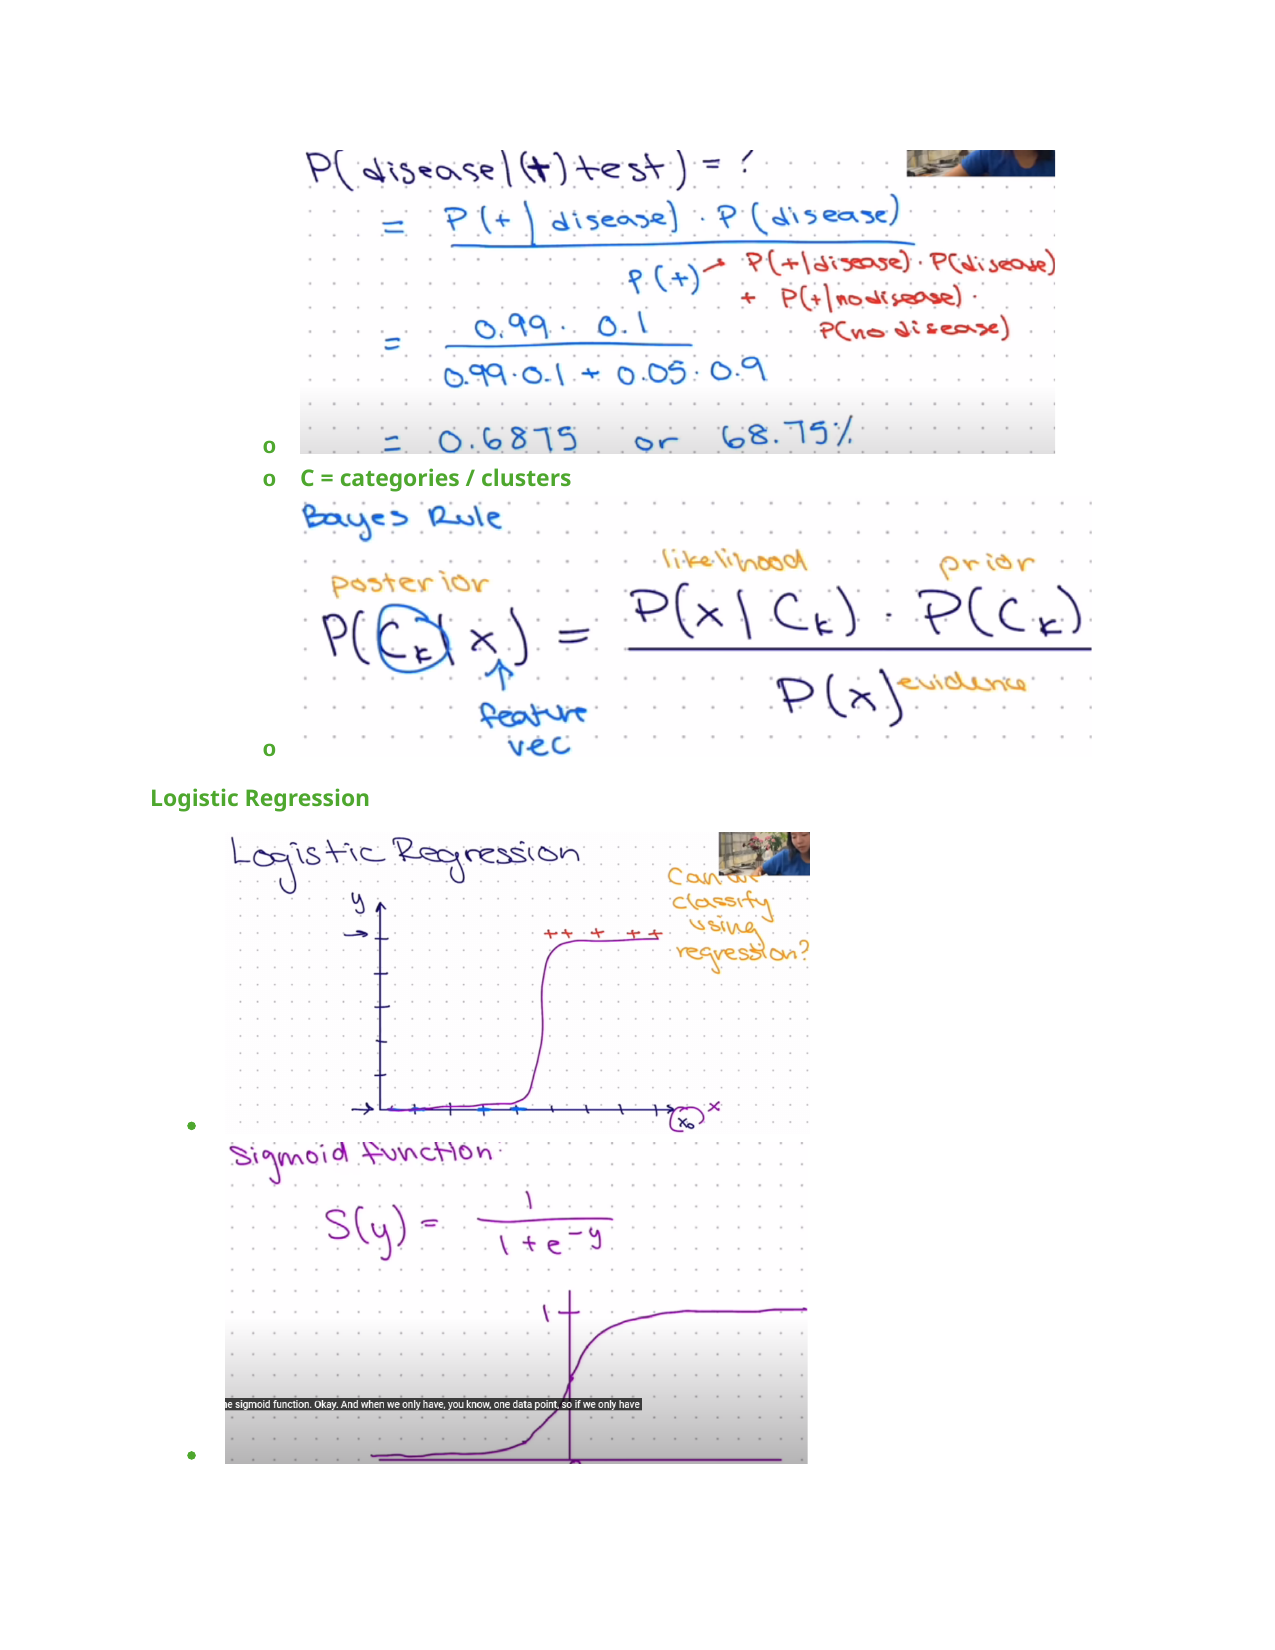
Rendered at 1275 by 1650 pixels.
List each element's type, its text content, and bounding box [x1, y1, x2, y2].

text Logistic Regression [150, 782, 1125, 813]
picture [225, 832, 810, 1134]
list C = categories / clusters [262, 462, 1125, 494]
picture [300, 150, 1055, 454]
picture [225, 1142, 808, 1464]
picture [300, 496, 1092, 757]
